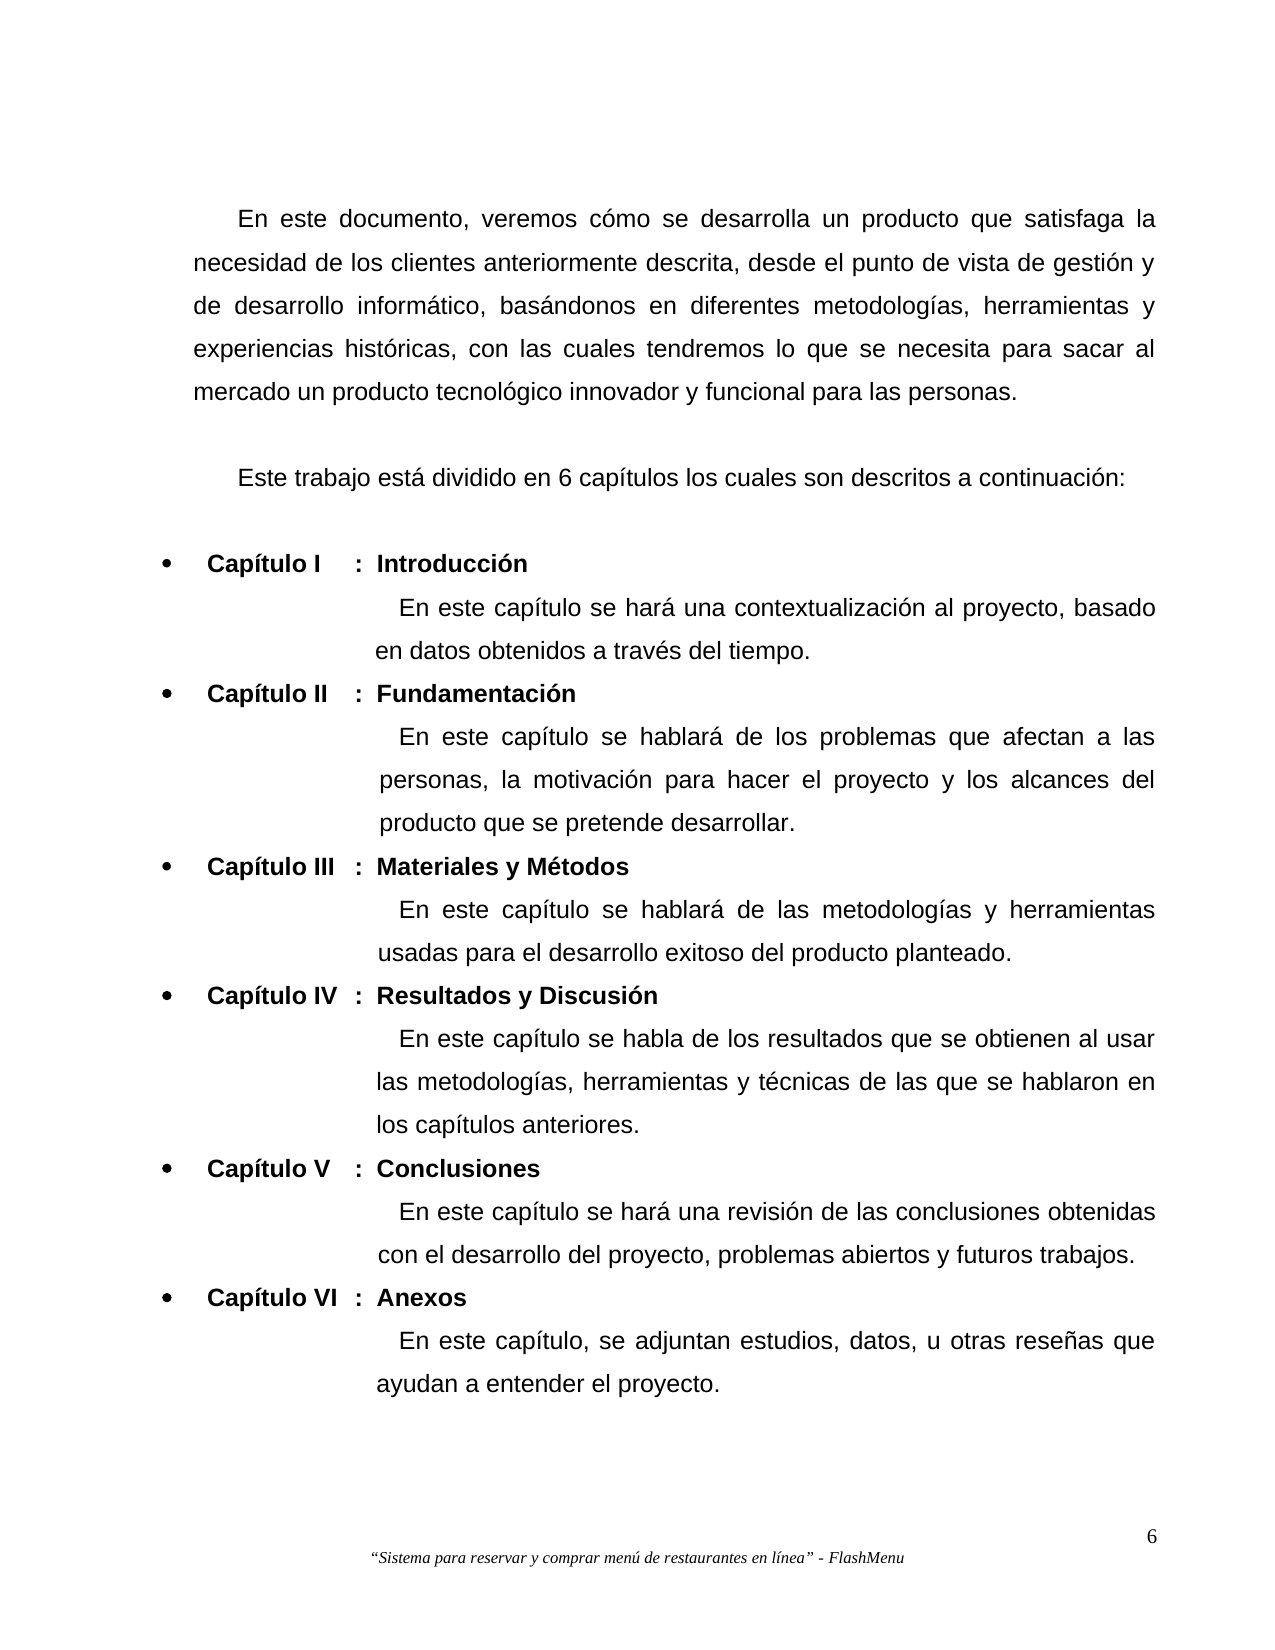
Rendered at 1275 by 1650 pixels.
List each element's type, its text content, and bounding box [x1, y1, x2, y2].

list En este capítulo se hablará de los problemas que afectan a las personas, la motivación para hacer el proyecto y los alcances del producto que se pretende desarrollar. [379, 722, 1157, 837]
list Capítulo VI : Anexos [162, 1283, 1157, 1312]
list En este capítulo se hará una revisión de las conclusiones obtenidas con el desarrollo del proyecto, problemas abiertos y futuros trabajos. [378, 1197, 1157, 1269]
list Capítulo IV : Resultados y Discusión [162, 981, 1157, 1010]
list En este capítulo se hablará de las metodologías y herramientas usadas para el desarrollo exitoso del producto planteado. [378, 895, 1157, 967]
list Capítulo V : Conclusiones [162, 1153, 1157, 1182]
text En este documento, veremos cómo se desarrolla un producto que satisfaga la necesidad de los clientes anteriormente descrita, desde el punto de vista de gestión y de desarrollo informático, basándonos en diferentes metodologías, herramientas y experiencias históricas, con las cuales tendremos lo que se necesita para sacar al mercado un producto tecnológico innovador y funcional para las personas. [193, 204, 1157, 406]
list En este capítulo se habla de los resultados que se obtienen al usar las metodologías, herramientas y técnicas de las que se hablaron en los capítulos anteriores. [376, 1024, 1157, 1139]
list Capítulo II : Fundamentación [162, 679, 1157, 708]
list En este capítulo se hará una contextualización al proyecto, basado en datos obtenidos a través del tiempo. [375, 593, 1157, 664]
list En este capítulo, se adjuntan estudios, datos, u otras reseñas que ayudan a entender el proyecto. [376, 1326, 1157, 1398]
text Este trabajo está dividido en 6 capítulos los cuales son descritos a continuación: [193, 463, 1157, 492]
list Capítulo III : Materiales y Métodos [162, 851, 1157, 880]
list Capítulo I : Introducción [162, 549, 1157, 578]
